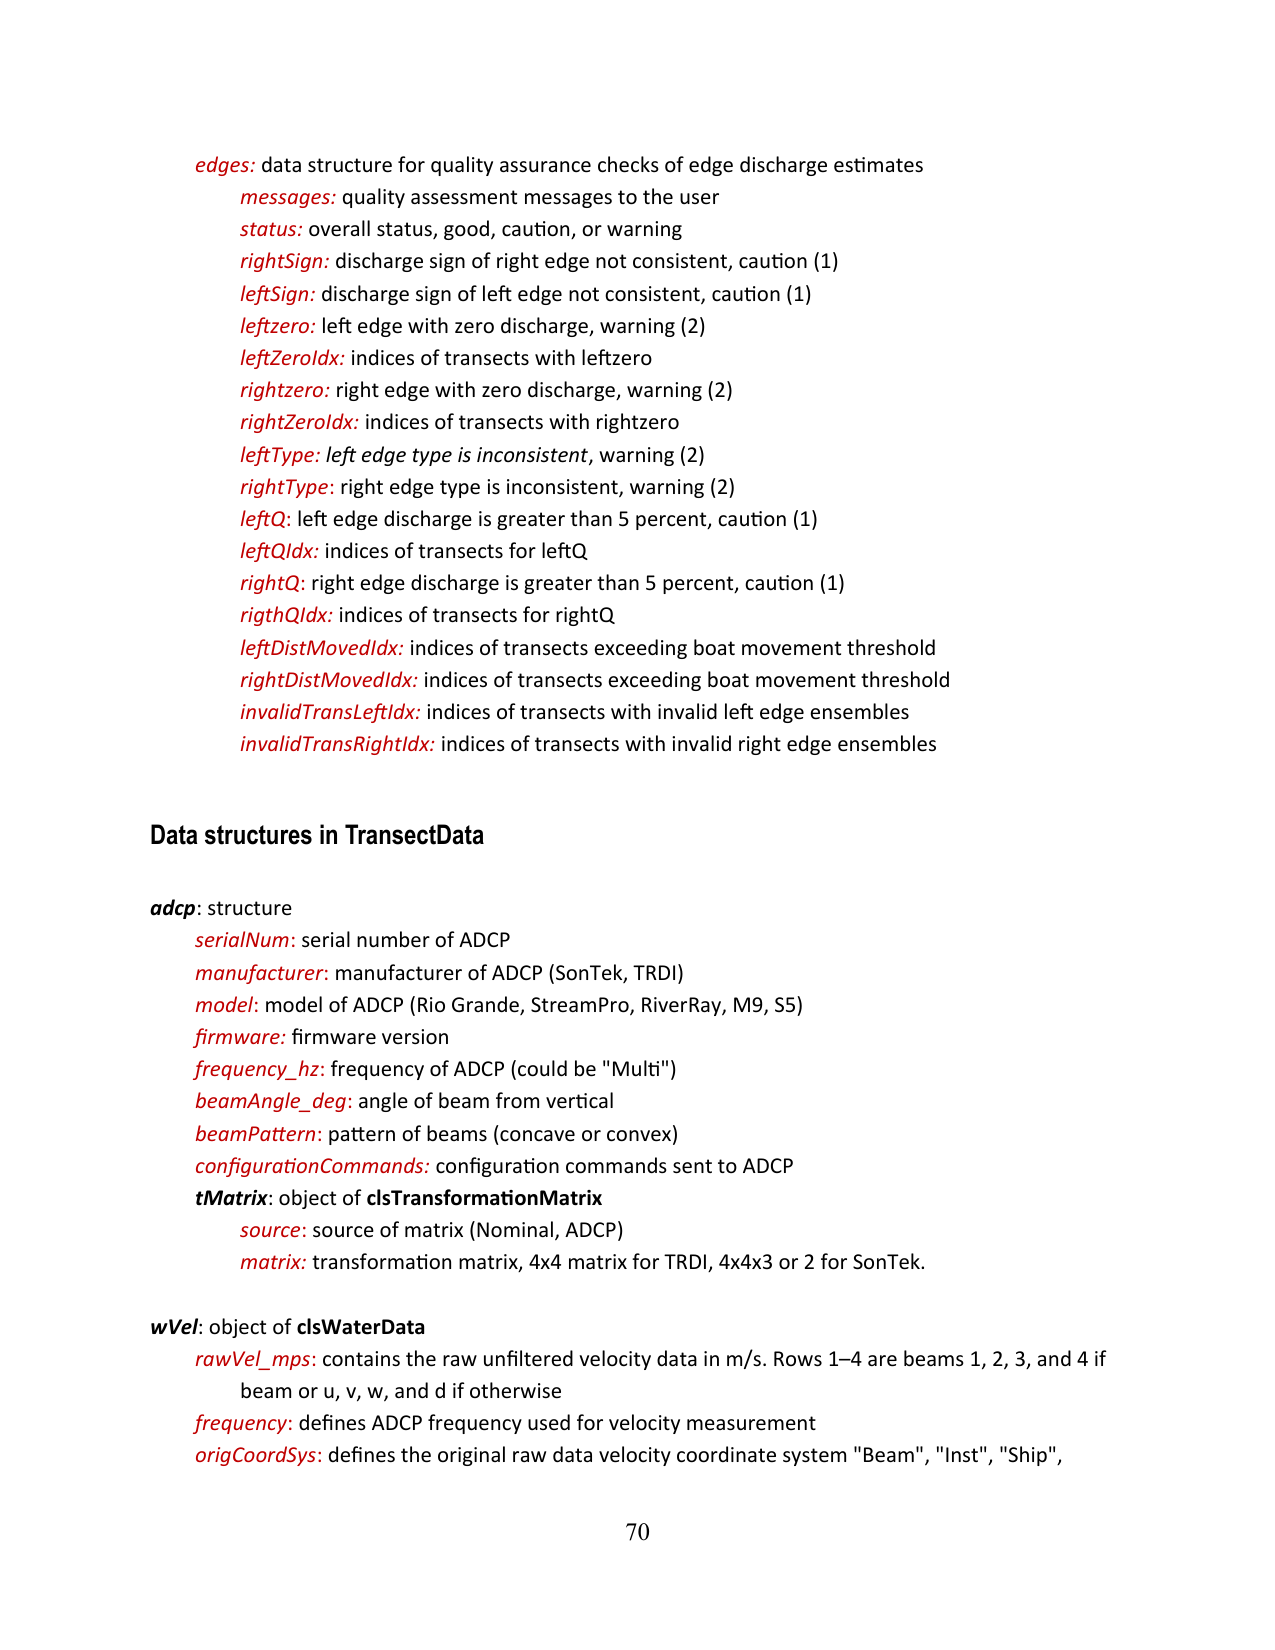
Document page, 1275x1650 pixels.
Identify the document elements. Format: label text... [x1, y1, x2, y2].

text manufacturer: manufacturer of ADCP (SonTek, TRDI) [195, 958, 1125, 986]
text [240, 214, 1125, 242]
text serialNum: serial number of ADCP [195, 926, 1125, 953]
text frequency_hz: frequency of ADCP (could be "Multi") [195, 1054, 1125, 1082]
text beamAngle_deg: angle of beam from vertical [195, 1086, 1125, 1114]
text leftSign: discharge sign of left edge not consistent, caution (1) [240, 279, 1125, 307]
text model: model of ADCP (Rio Grande, StreamPro, RiverRay, M9, S5) [195, 990, 1125, 1018]
text rightzero: right edge with zero discharge, warning (2) [165, 375, 1125, 403]
text frequency: defines ADCP frequency used for velocity measurement [195, 1408, 1125, 1436]
text rightSign: discharge sign of right edge not consistent, caution (1) [240, 247, 1125, 274]
subtitle Data structures in TransectData [150, 819, 1125, 850]
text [195, 1441, 1125, 1468]
text leftQIdx: indices of transects for leftQ [165, 536, 1125, 564]
text matrix: transformation matrix, 4x4 matrix for TRDI, 4x4x3 or 2 for SonTek. [240, 1247, 1125, 1275]
text rightZeroIdx: indices of transects with rightzero [165, 407, 1125, 436]
text leftDistMovedIdx: indices of transects exceeding boat movement threshold [165, 633, 1125, 661]
text tMatrix: object of clsTransformationMatrix [195, 1183, 1125, 1211]
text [240, 182, 1125, 210]
text rigthQIdx: indices of transects for rightQ [165, 601, 1125, 629]
text invalidTransRightIdx: indices of transects with invalid right edge ensembles [165, 729, 1125, 757]
text configurationCommands: configuration commands sent to ADCP [195, 1151, 1125, 1179]
text leftzero: left edge with zero discharge, warning (2) [240, 311, 1125, 339]
text invalidTransLeftIdx: indices of transects with invalid left edge ensembles [165, 697, 1125, 725]
text leftQ: left edge discharge is greater than 5 percent, caution (1) [165, 504, 1125, 532]
text rightDistMovedIdx: indices of transects exceeding boat movement threshold [165, 665, 1125, 693]
text beamPattern: pattern of beams (concave or convex) [195, 1119, 1125, 1147]
text rawVel_mps: contains the raw unfiltered velocity data in m/s. Rows 1–4 are beams 1, 2, 3, and 4 if beam or u, v, w, and d if otherwise [195, 1344, 1125, 1404]
text adcp: structure [150, 893, 1125, 921]
text leftType: left edge type is inconsistent, warning (2) [165, 440, 1125, 468]
text leftZeroIdx: indices of transects with leftzero [240, 343, 1125, 371]
text edges: data structure for quality assurance checks of edge discharge estimates [195, 150, 1125, 178]
text rightType: right edge type is inconsistent, warning (2) [165, 472, 1125, 500]
text source: source of matrix (Nominal, ADCP) [240, 1215, 1125, 1243]
text rightQ: right edge discharge is greater than 5 percent, caution (1) [165, 568, 1125, 596]
text firmware: firmware version [195, 1022, 1125, 1050]
text wVel: object of clsWaterData [150, 1312, 1125, 1340]
